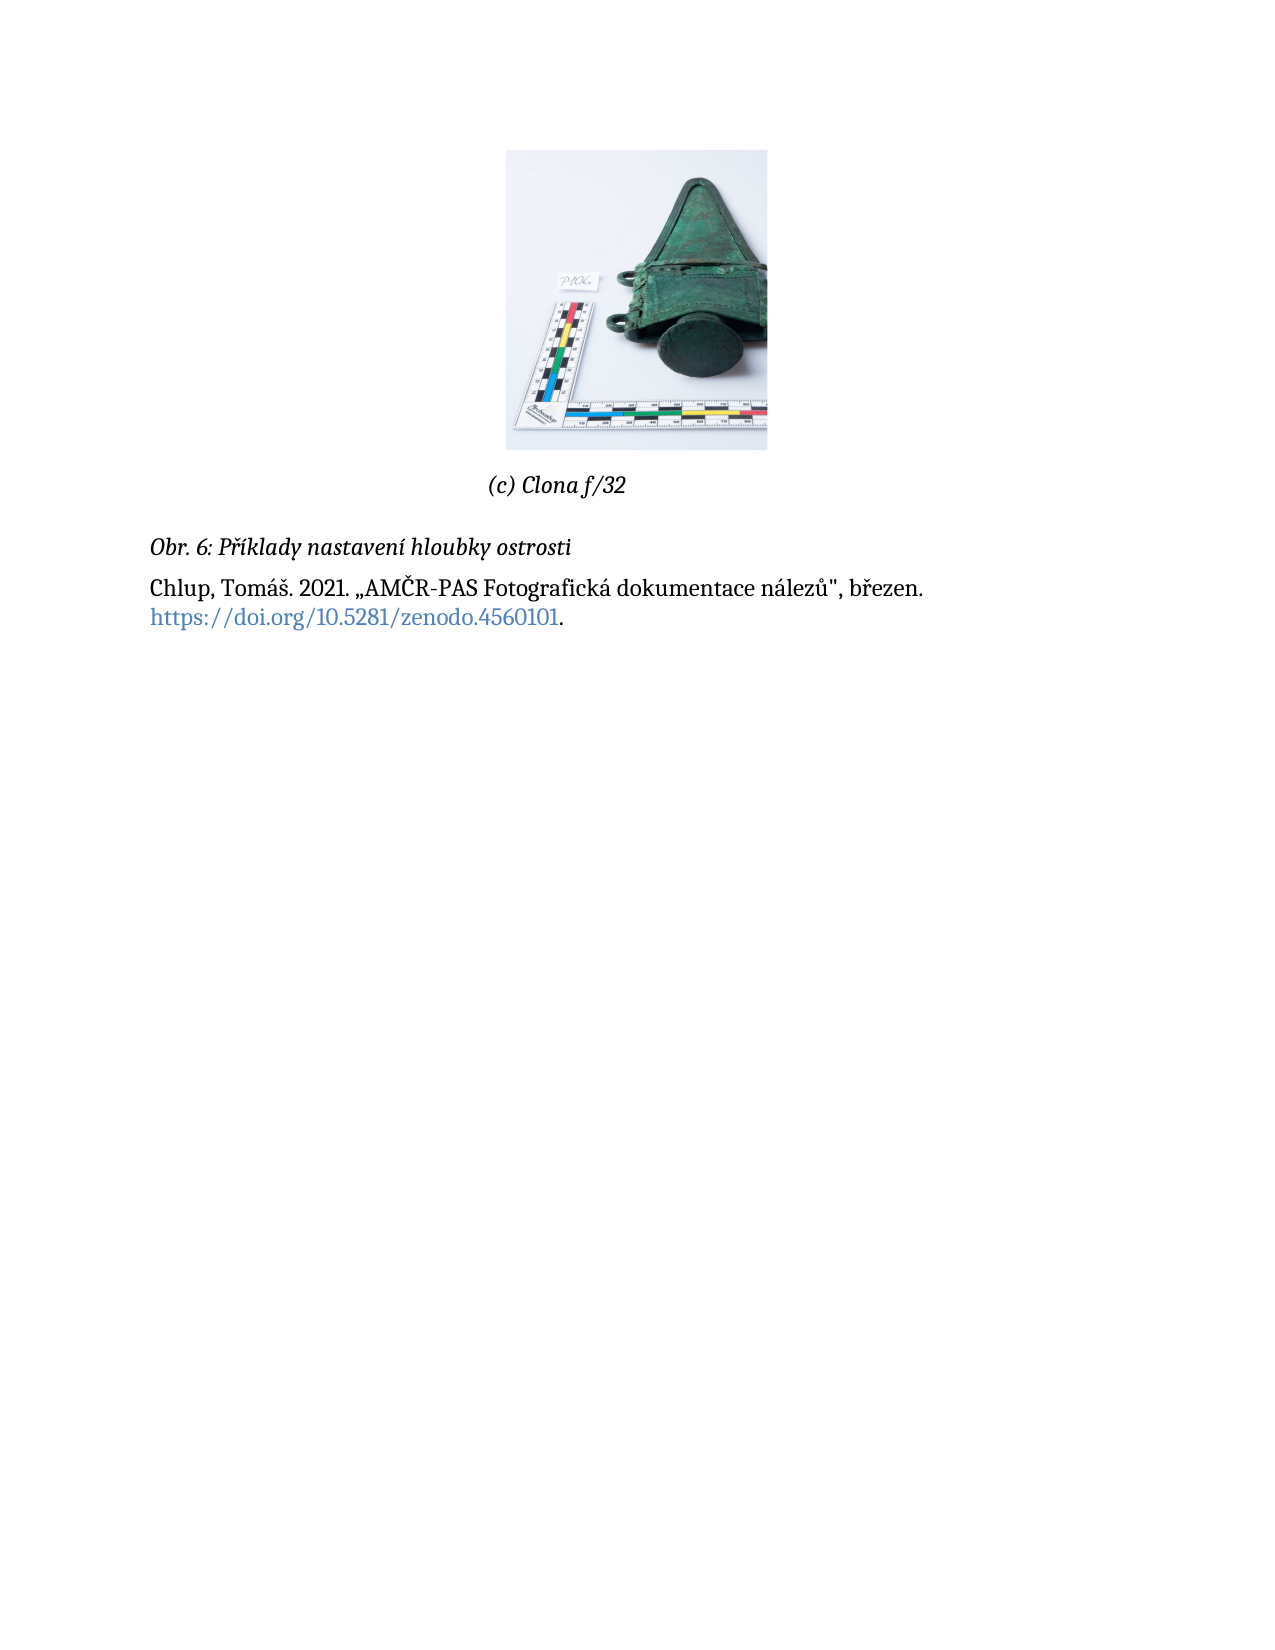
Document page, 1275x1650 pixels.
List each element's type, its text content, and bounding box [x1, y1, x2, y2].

text Chlup, Tomáš. 2021. „AMČR-PAS Fotografická dokumentace nálezů", březen. https://doi.org/10.5281/zenodo.4560101. [150, 574, 1125, 632]
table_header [139, 150, 1114, 574]
picture [505, 150, 768, 450]
